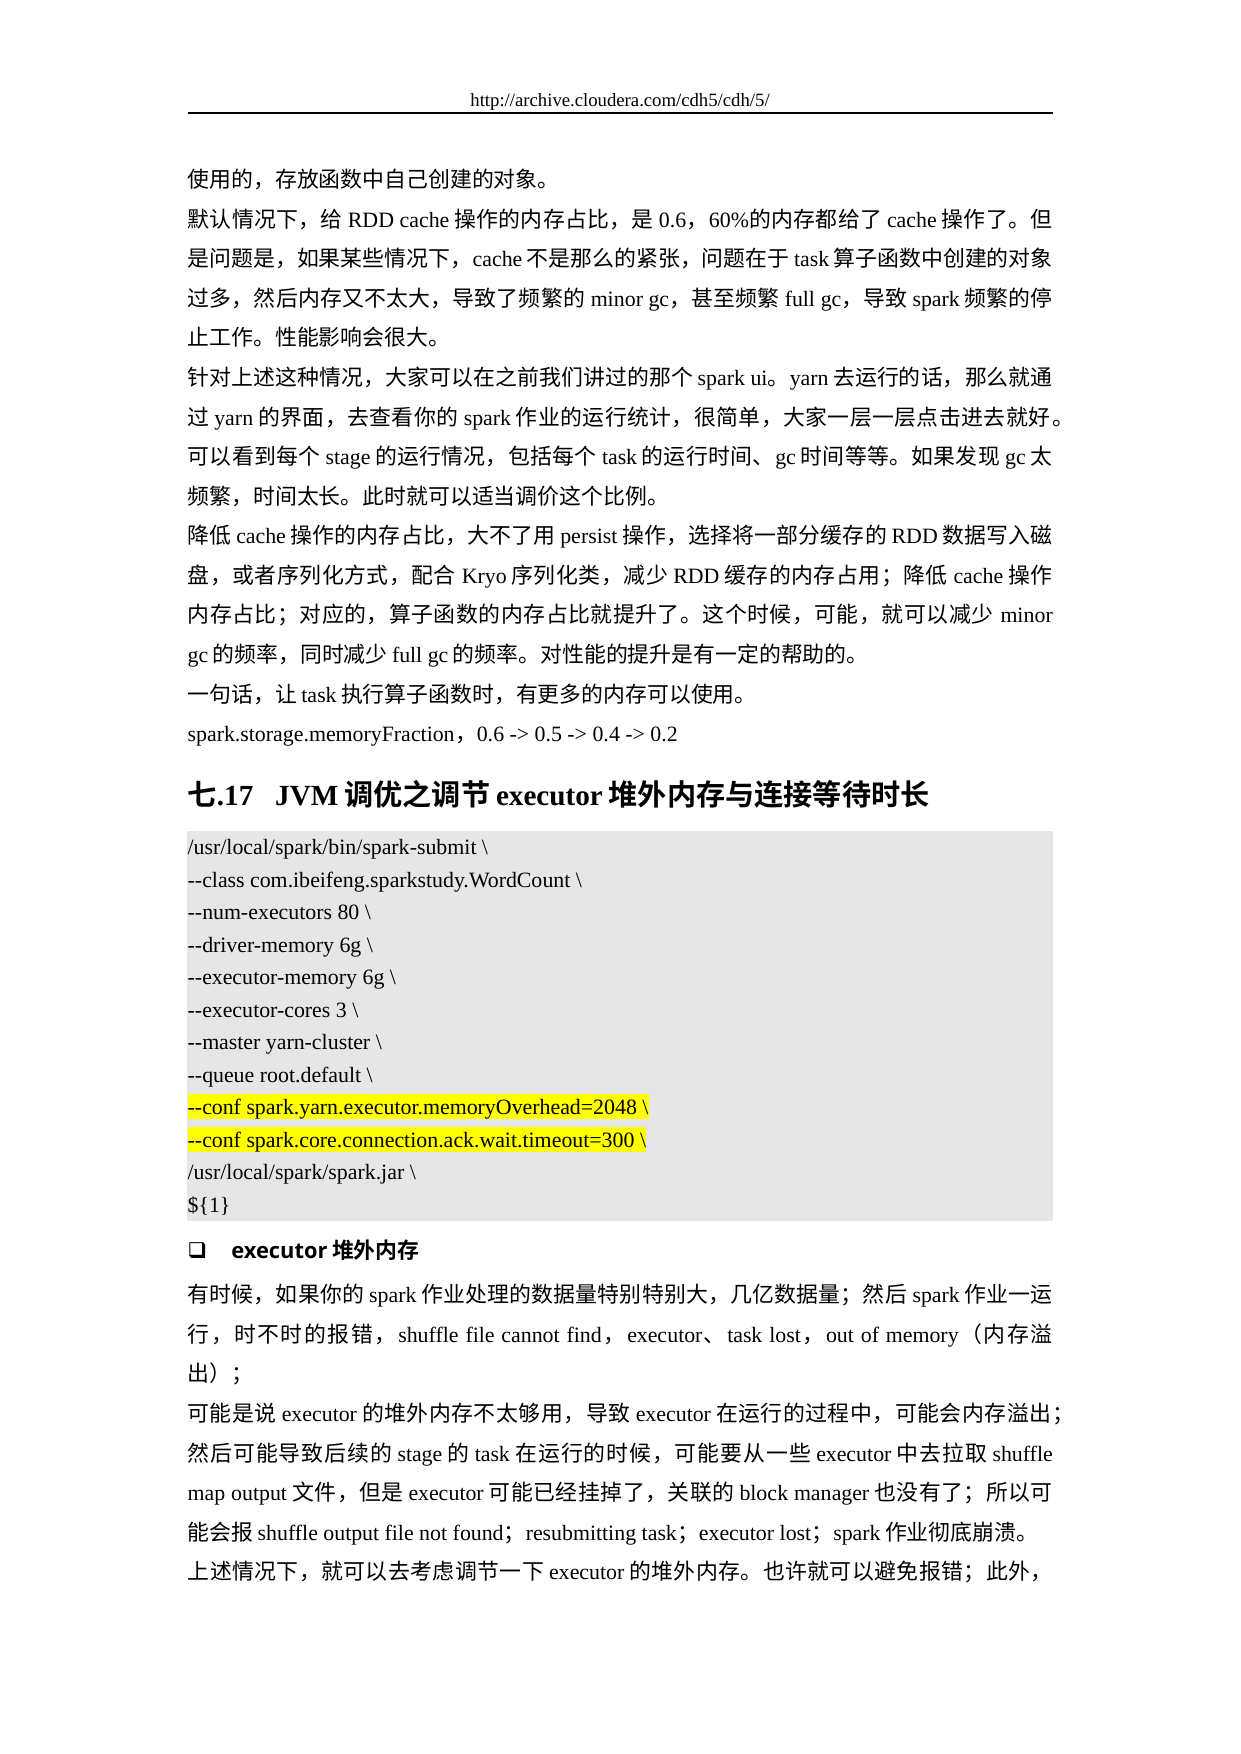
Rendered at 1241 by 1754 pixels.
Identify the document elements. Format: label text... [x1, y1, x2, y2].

text 默认情况下，给RDD cache操作的内存占比，是0.6，60%的内存都给了cache操作了。但是问题是，如果某些情况下，cache不是那么的紧张，问题在于task算子函数中创建的对象过多，然后内存又不太大，导致了频繁的minor gc，甚至频繁full gc，导致spark频繁的停止工作。性能影响会很大。 [187, 202, 1053, 352]
text --executor-cores 3 \ [187, 993, 1053, 1026]
text spark.storage.memoryFraction，0.6 -> 0.5 -> 0.4 -> 0.2 [187, 716, 1053, 748]
text 一句话，让task执行算子函数时，有更多的内存可以使用。 [187, 677, 1053, 708]
text /usr/local/spark/bin/spark-submit \ [187, 831, 1053, 863]
text 针对上述这种情况，大家可以在之前我们讲过的那个spark ui。yarn去运行的话，那么就通过yarn的界面，去查看你的spark作业的运行统计，很简单，大家一层一层点击进去就好。可以看到每个stage的运行情况，包括每个task的运行时间、gc时间等等。如果发现gc太频繁，时间太长。此时就可以适当调价这个比例。 [187, 360, 1053, 510]
text 降低cache操作的内存占比，大不了用persist操作，选择将一部分缓存的RDD数据写入磁盘，或者序列化方式，配合Kryo序列化类，减少RDD缓存的内存占用；降低cache操作内存占比；对应的，算子函数的内存占比就提升了。这个时候，可能，就可以减少minor gc的频率，同时减少full gc的频率。对性能的提升是有一定的帮助的。 [187, 518, 1053, 669]
text /usr/local/spark/spark.jar \ [187, 1156, 1053, 1188]
text --class com.ibeifeng.sparkstudy.WordCount \ [187, 863, 1053, 896]
subtitle executor堆外内存 [187, 1233, 1053, 1265]
text 可能是说executor的堆外内存不太够用，导致executor在运行的过程中，可能会内存溢出；然后可能导致后续的stage的task在运行的时候，可能要从一些executor中去拉取shuffle map output文件，但是executor可能已经挂掉了，关联的block manager也没有了；所以可能会报shuffle output file not found；resubmitting task；executor lost；spark作业彻底崩溃。 [187, 1396, 1053, 1546]
subtitle JVM调优之调节executor堆外内存与连接等待时长 [187, 772, 1053, 814]
text --master yarn-cluster \ [187, 1026, 1053, 1058]
text --queue root.default \ [187, 1058, 1053, 1091]
text ${1} [187, 1188, 1053, 1221]
text --driver-memory 6g \ [187, 928, 1053, 961]
text 有时候，如果你的spark作业处理的数据量特别特别大，几亿数据量；然后spark作业一运行，时不时的报错，shuffle file cannot find，executor、task lost，out of memory（内存溢出）； [187, 1277, 1053, 1388]
text --num-executors 80 \ [187, 896, 1053, 928]
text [187, 162, 1053, 194]
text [187, 1554, 1053, 1586]
text --executor-memory 6g \ [187, 961, 1053, 993]
text --conf spark.yarn.executor.memoryOverhead=2048 \ [187, 1091, 1053, 1123]
text --conf spark.core.connection.ack.wait.timeout=300 \ [187, 1123, 1053, 1156]
